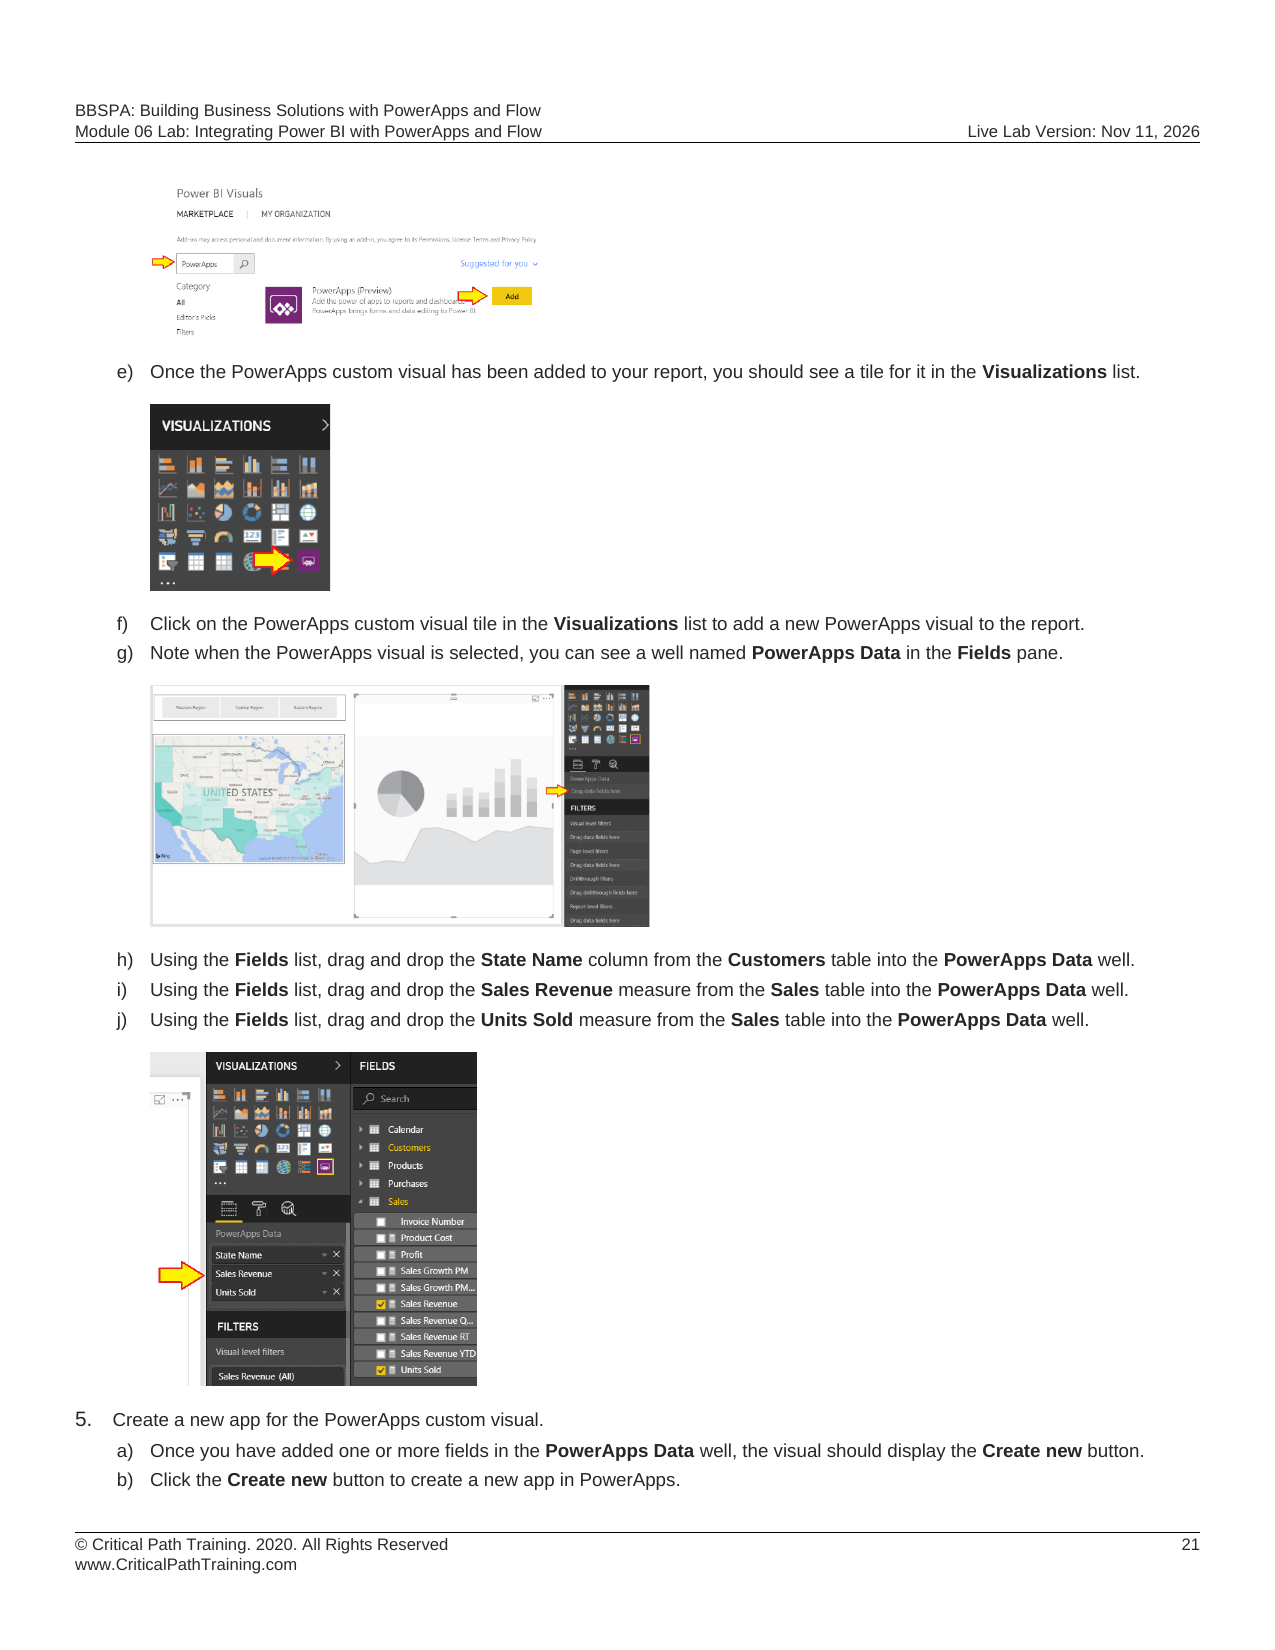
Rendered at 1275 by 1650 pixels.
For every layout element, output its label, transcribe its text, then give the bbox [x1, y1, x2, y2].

list Using the Fields list, drag and drop the Units Sold measure from the Sales table into the PowerApps Data well. [117, 1009, 1200, 1030]
picture [150, 685, 650, 927]
picture [150, 404, 331, 591]
list Create a new app for the PowerApps custom visual. [75, 1407, 1200, 1431]
list Note when the PowerApps visual is selected, you can see a well named PowerApps Data in the Fields pane. [117, 642, 1200, 664]
picture [150, 177, 543, 339]
list Click on the PowerApps custom visual tile in the Visualizations list to add a new PowerApps visual to the report. [117, 612, 1200, 634]
list Once you have added one or more fields in the PowerApps Data well, the visual should display the Create new button. [117, 1439, 1200, 1461]
list Once the PowerApps custom visual has been added to your report, you should see a tile for it in the Visualizations list. [117, 361, 1200, 382]
list Using the Fields list, drag and drop the Sales Revenue measure from the Sales table into the PowerApps Data well. [117, 979, 1200, 1000]
list Using the Fields list, drag and drop the State Name column from the Customers table into the PowerApps Data well. [117, 949, 1200, 971]
list Click the Create new button to create a new app in PowerApps. [117, 1469, 1200, 1491]
picture [150, 1052, 477, 1386]
